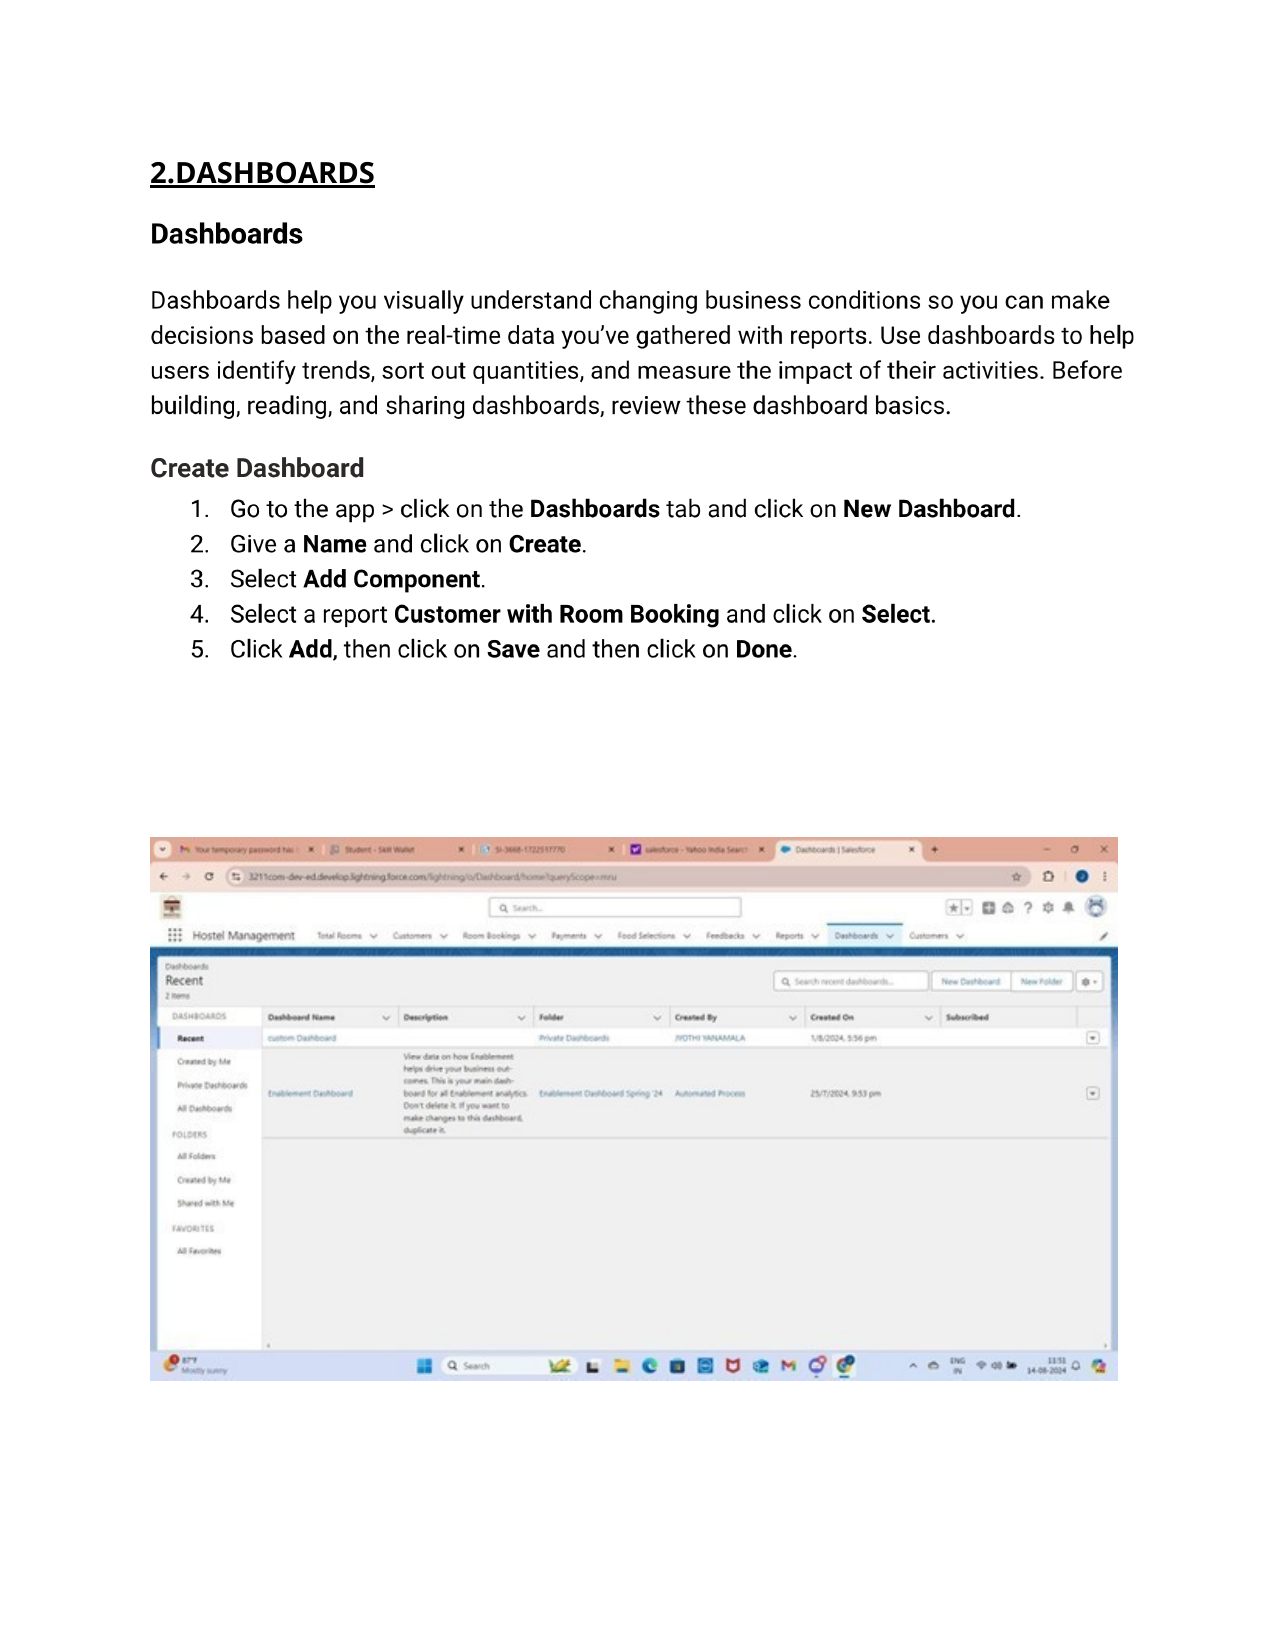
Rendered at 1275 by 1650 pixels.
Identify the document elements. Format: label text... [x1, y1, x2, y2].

picture [150, 221, 1134, 661]
text 2.DASHBOARDS [150, 152, 1135, 192]
picture [150, 837, 1118, 1381]
